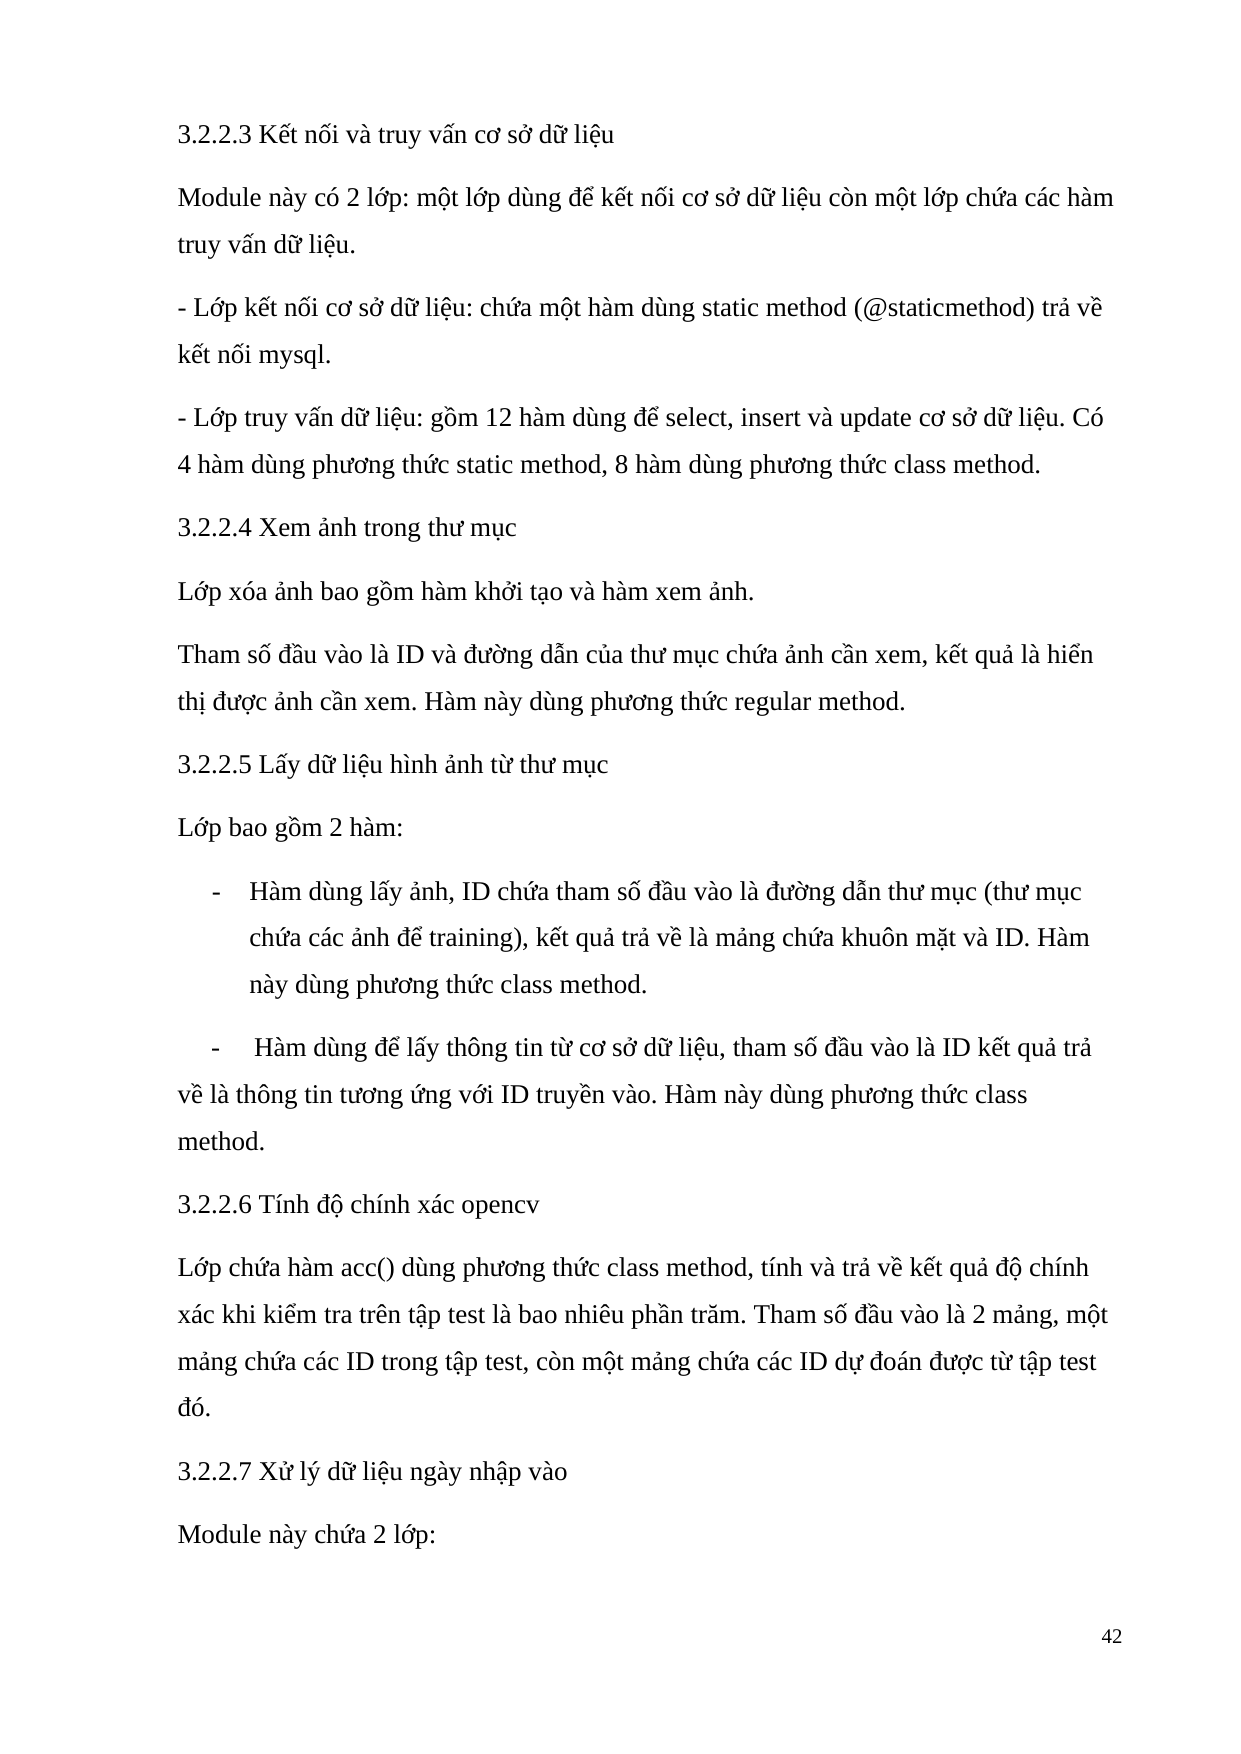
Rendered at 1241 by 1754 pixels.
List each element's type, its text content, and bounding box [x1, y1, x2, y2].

text 3.2.2.4 Xem ảnh trong thư mục [177, 511, 1122, 543]
text Tham số đầu vào là ID và đường dẫn của thư mục chứa ảnh cần xem, kết quả là hiển thị được ảnh cần xem. Hàm này dùng phương thức regular method. [177, 638, 1122, 716]
text 3.2.2.7 Xử lý dữ liệu ngày nhập vào [177, 1455, 1122, 1486]
text - Lớp truy vấn dữ liệu: gồm 12 hàm dùng để select, insert và update cơ sở dữ liệu. Có 4 hàm dùng phương thức static method, 8 hàm dùng phương thức class method. [177, 401, 1122, 479]
text Module này chứa 2 lớp: [177, 1518, 1122, 1549]
text 3.2.2.5 Lấy dữ liệu hình ảnh từ thư mục [177, 748, 1122, 779]
text 3.2.2.6 Tính độ chính xác opencv [177, 1188, 1122, 1219]
text Lớp bao gồm 2 hàm: [177, 811, 1122, 843]
text Module này có 2 lớp: một lớp dùng để kết nối cơ sở dữ liệu còn một lớp chứa các hàm truy vấn dữ liệu. [177, 181, 1122, 259]
text - Hàm dùng để lấy thông tin từ cơ sở dữ liệu, tham số đầu vào là ID kết quả trả về là thông tin tương ứng với ID truyền vào. Hàm này dùng phương thức class method. [177, 1031, 1122, 1156]
text Lớp xóa ảnh bao gồm hàm khởi tạo và hàm xem ảnh. [177, 575, 1122, 606]
text 3.2.2.3 Kết nối và truy vấn cơ sở dữ liệu [177, 118, 1122, 149]
text - Lớp kết nối cơ sở dữ liệu: chứa một hàm dùng static method (@staticmethod) trả về kết nối mysql. [177, 291, 1122, 369]
list Hàm dùng lấy ảnh, ID chứa tham số đầu vào là đường dẫn thư mục (thư mục chứa các ảnh để training), kết quả trả về là mảng chứa khuôn mặt và ID. Hàm này dùng phương thức class method. [212, 875, 1122, 999]
text Lớp chứa hàm acc() dùng phương thức class method, tính và trả về kết quả độ chính xác khi kiểm tra trên tập test là bao nhiêu phần trăm. Tham số đầu vào là 2 mảng, một mảng chứa các ID trong tập test, còn một mảng chứa các ID dự đoán được từ tập test đó. [177, 1251, 1122, 1423]
